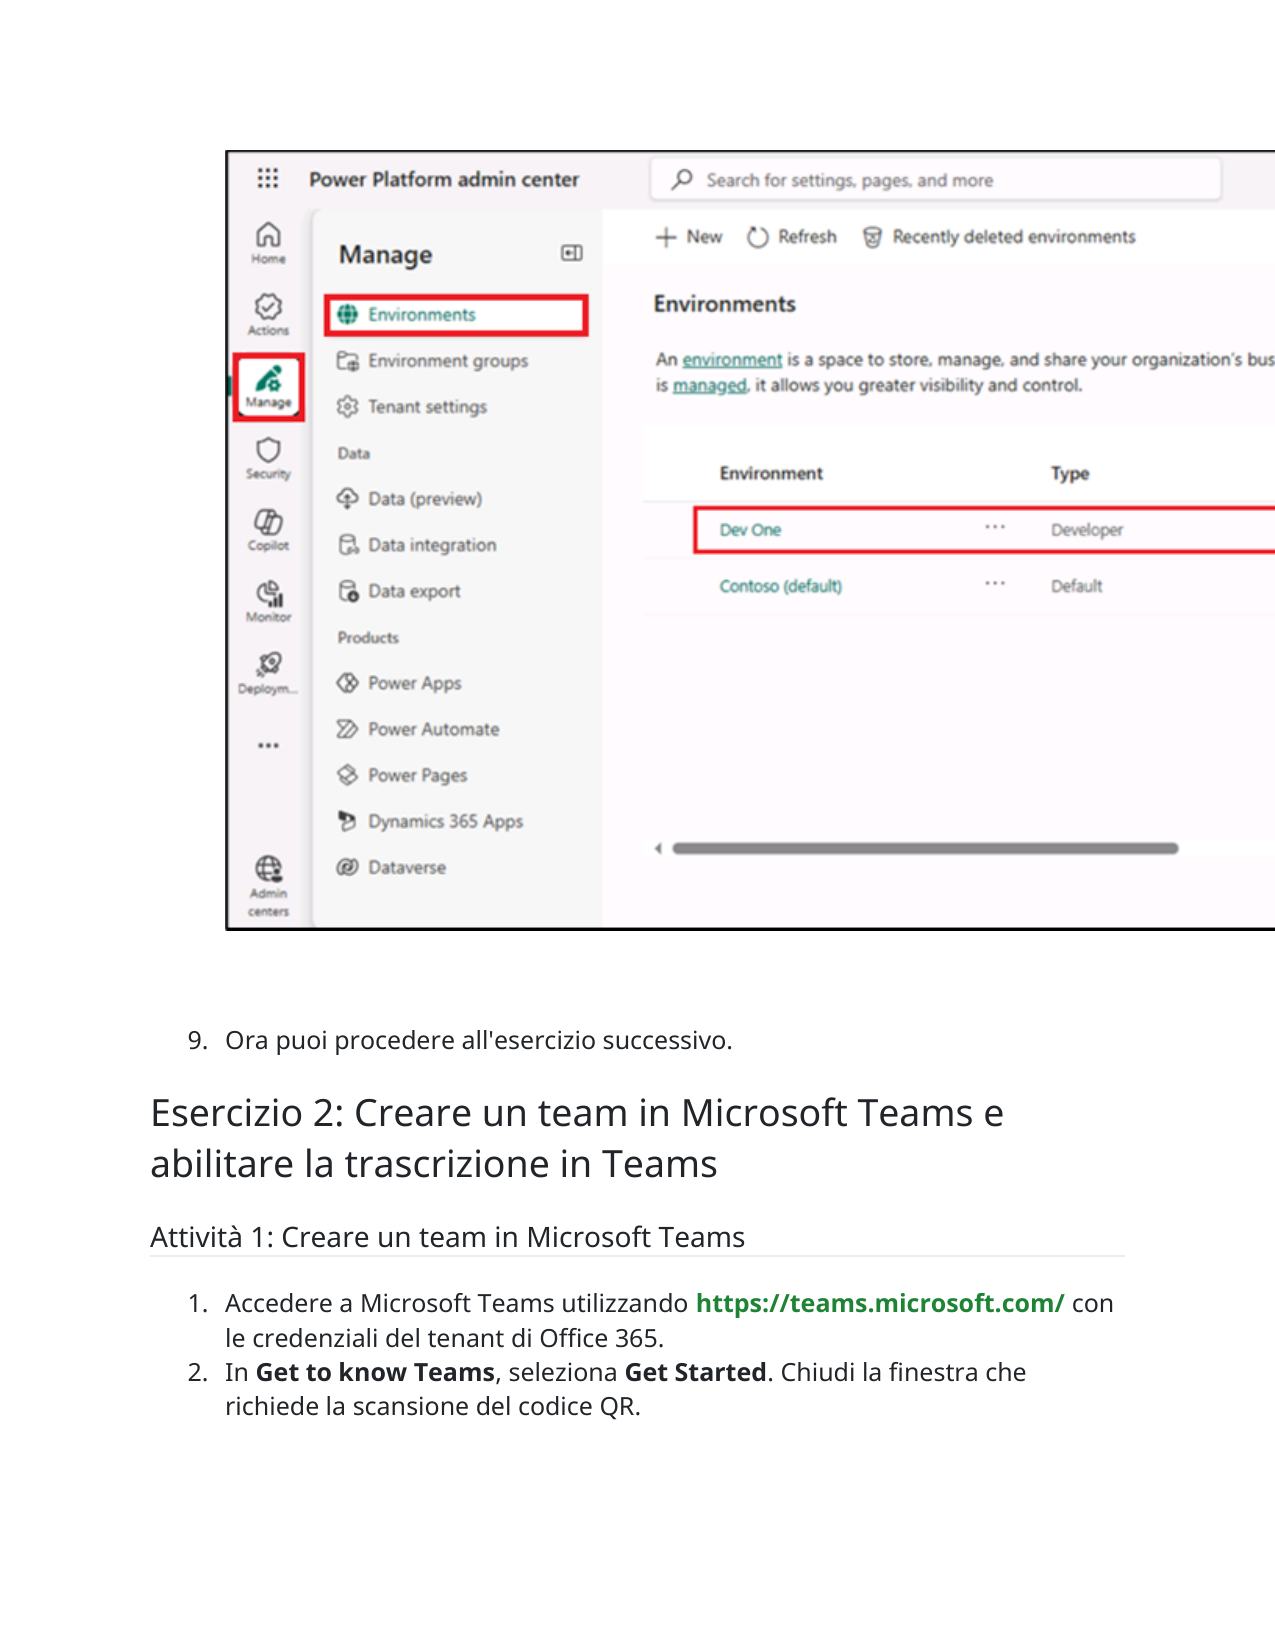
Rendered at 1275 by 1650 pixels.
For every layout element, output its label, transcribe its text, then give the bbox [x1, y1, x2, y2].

list Accedere a Microsoft Teams utilizzando https://teams.microsoft.com/ con le credenziali del tenant di Office 365. [187, 1286, 1125, 1354]
text Esercizio 2: Creare un team in Microsoft Teams e abilitare la trascrizione in Teams [150, 1086, 1125, 1188]
picture [225, 150, 1275, 931]
list In Get to know Teams, seleziona Get Started. Chiudi la finestra che richiede la scansione del codice QR. [187, 1354, 1125, 1422]
list Ora puoi procedere all'esercizio successivo. [187, 1023, 1125, 1057]
text Attività 1: Creare un team in Microsoft Teams [150, 1217, 1125, 1255]
